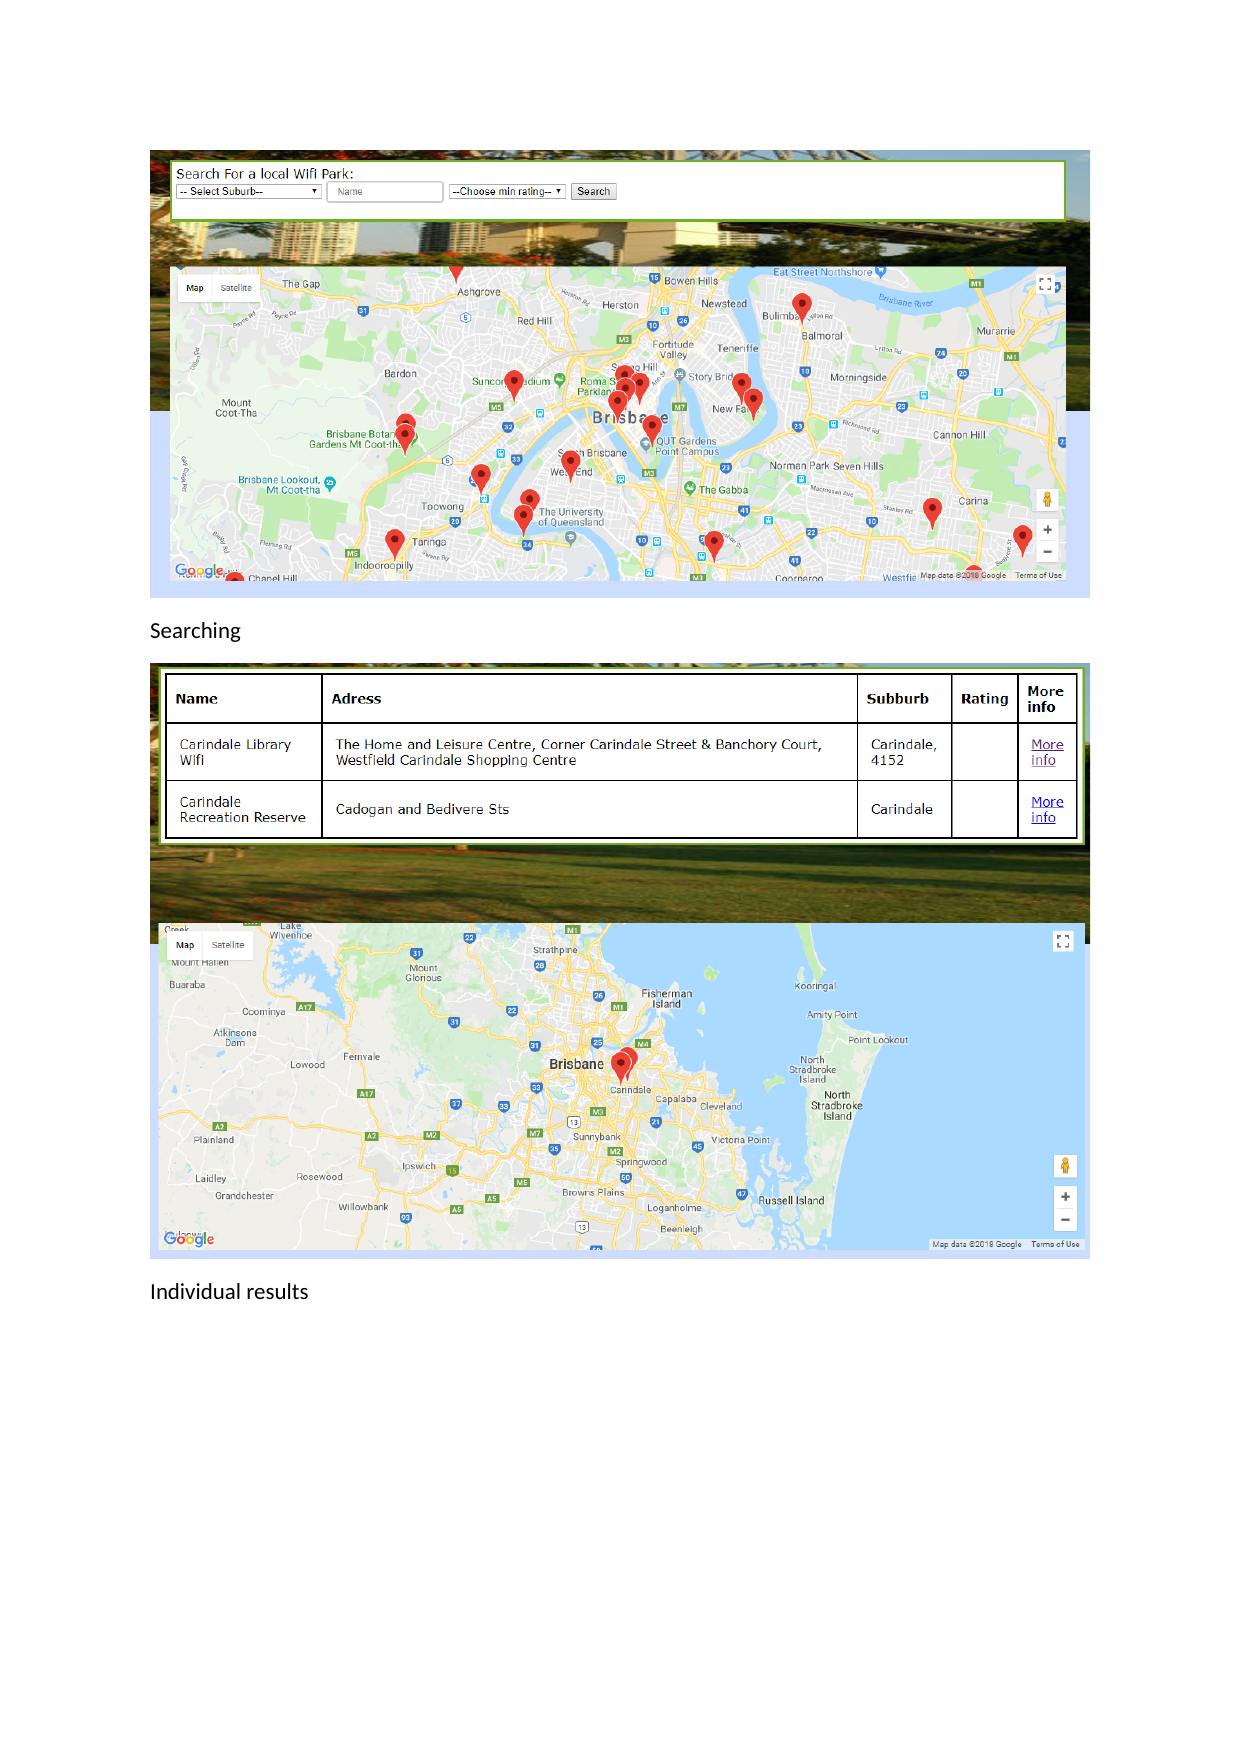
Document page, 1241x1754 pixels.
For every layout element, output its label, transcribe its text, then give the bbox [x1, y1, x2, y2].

text Individual results [150, 1277, 1090, 1305]
picture [150, 150, 1091, 598]
text Searching [150, 617, 1090, 644]
picture [150, 663, 1091, 1259]
